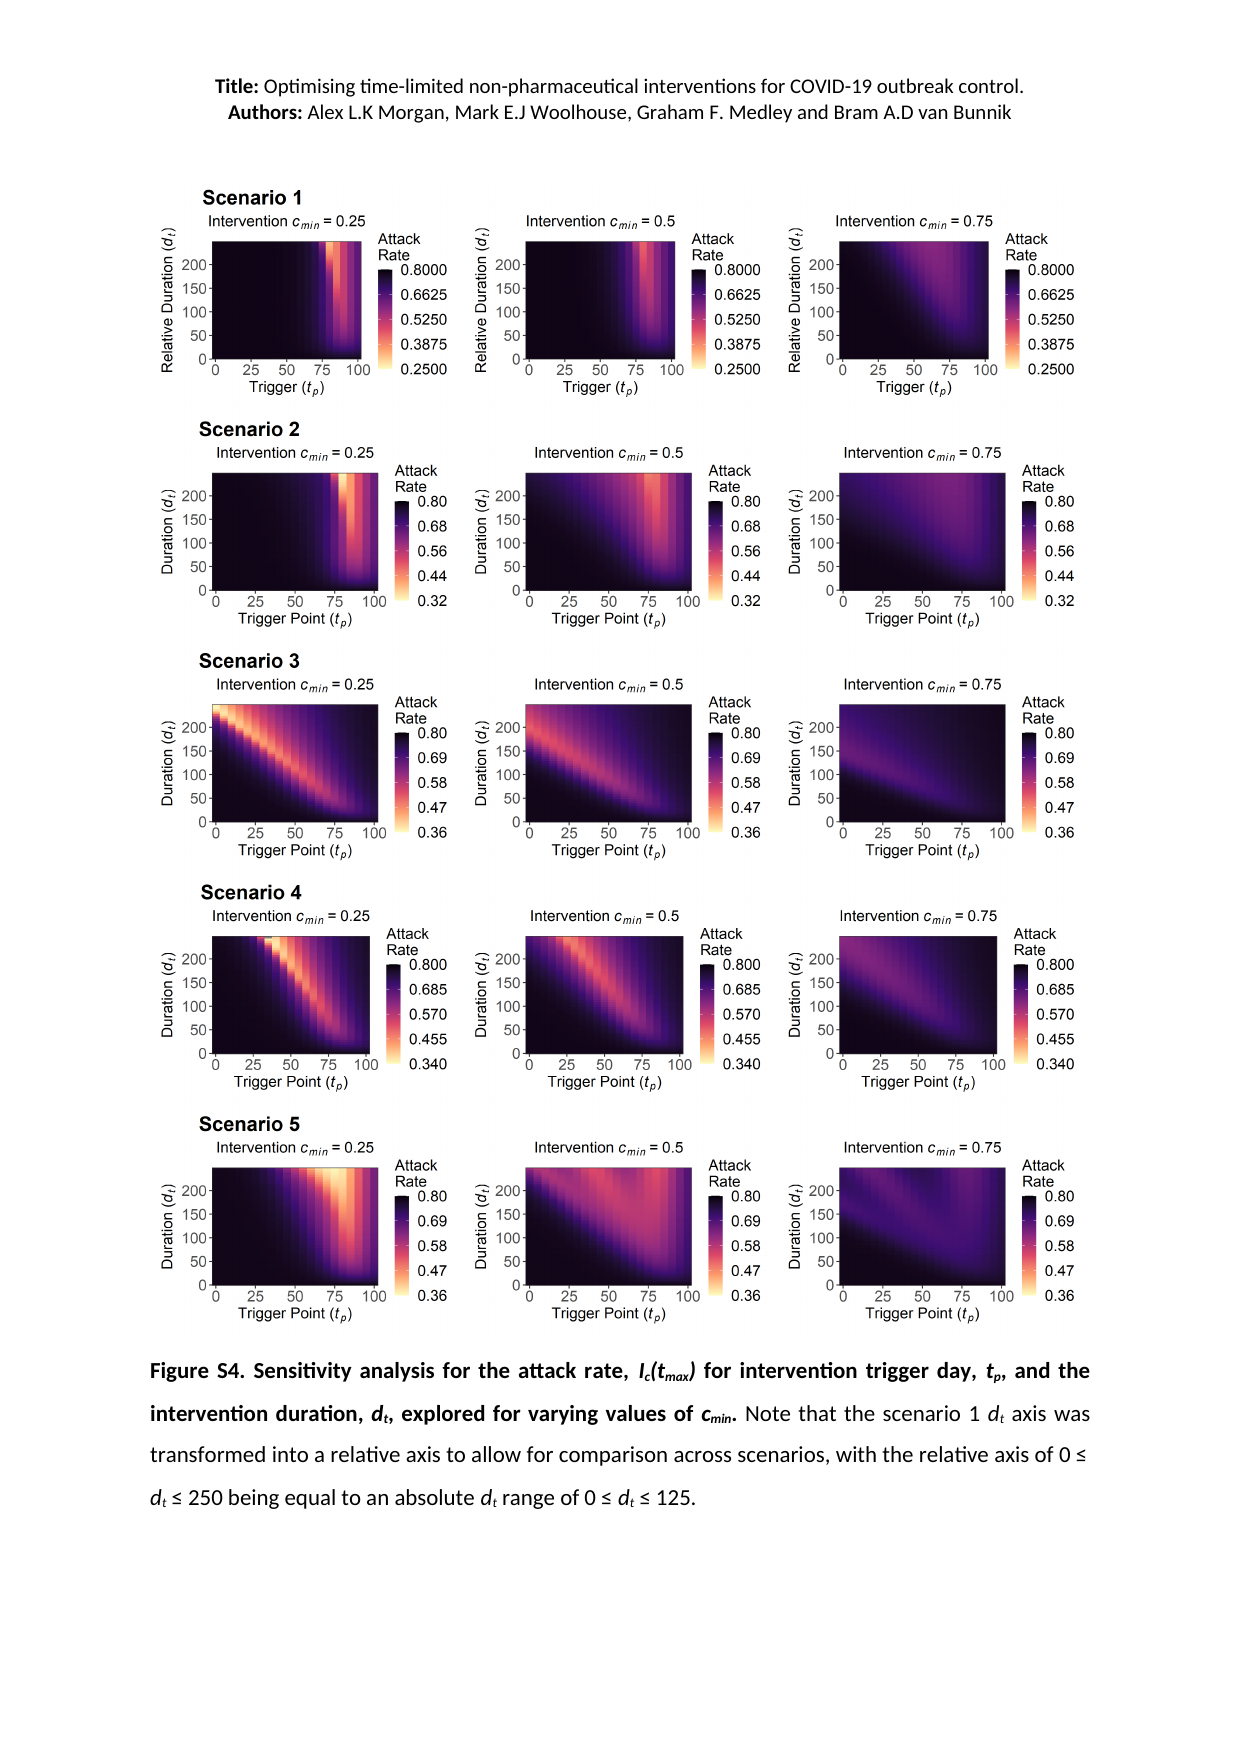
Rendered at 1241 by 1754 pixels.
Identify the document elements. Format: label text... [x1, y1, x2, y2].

picture [150, 180, 1091, 1338]
text Figure S4. Sensitivity analysis for the attack rate, Ic(tmax) for intervention trigger day, tp, and the intervention duration, dt, explored for varying values of cmin. Note that the scenario 1 dt axis was transformed into a relative axis to allow for comparison across scenarios, with the relative axis of 0 ≤ dt ≤ 250 being equal to an absolute dt range of 0 ≤ dt ≤ 125. [150, 1357, 1090, 1511]
